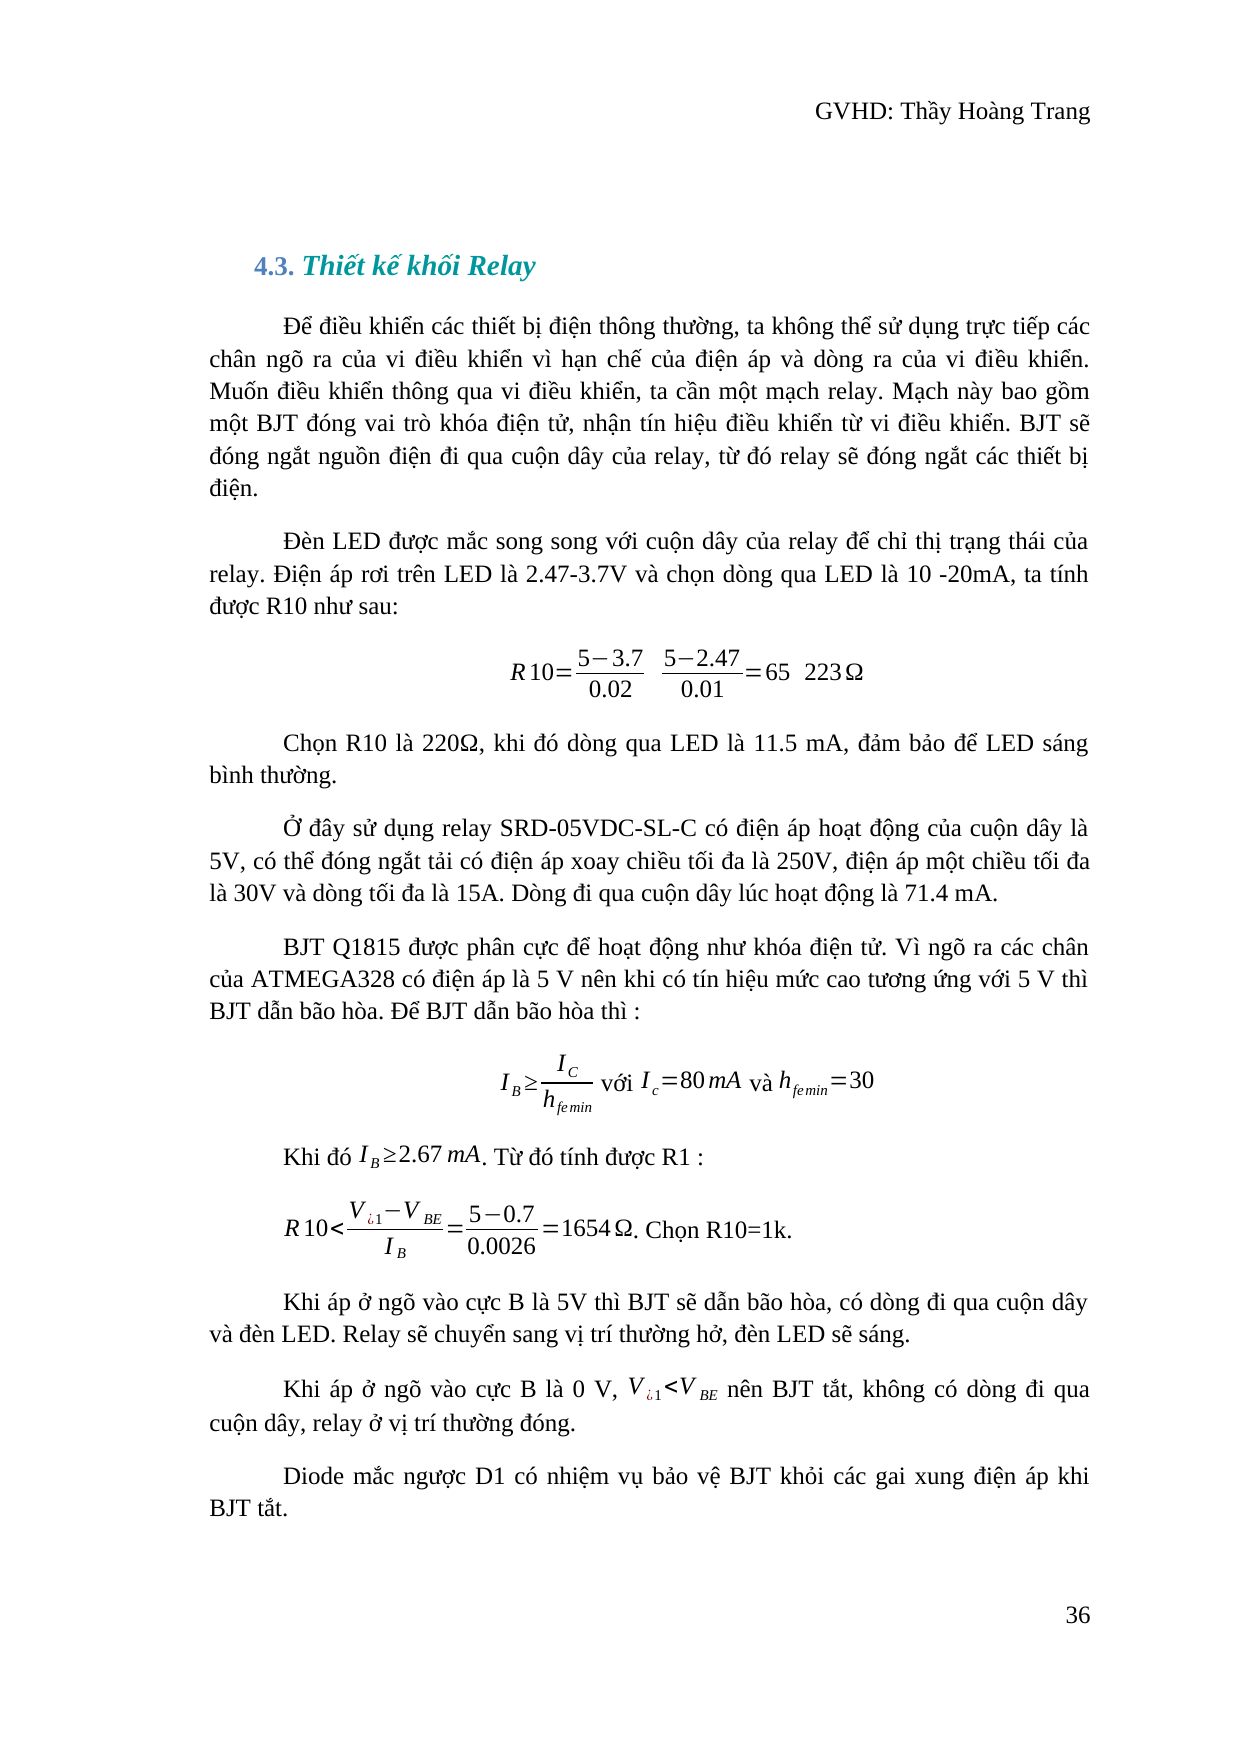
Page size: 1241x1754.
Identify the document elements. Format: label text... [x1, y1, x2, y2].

text Khi áp ở ngõ vào cực B là 5V thì BJT sẽ dẫn bão hòa, có dòng đi qua cuộn dây và đèn LED. Relay sẽ chuyển sang vị trí thường hở, đèn LED sẽ sáng. [209, 1287, 1090, 1348]
text Diode mắc ngược D1 có nhiệm vụ bảo vệ BJT khỏi các gai xung điện áp khi BJT tắt. [209, 1461, 1090, 1522]
subtitle Thiết kế khối Relay [254, 248, 1090, 282]
text . Chọn R10=1k. [209, 1196, 1090, 1263]
text với và [209, 1049, 1090, 1116]
text Chọn R10 là 220Ω, khi đó dòng qua LED là 11.5 mA, đảm bảo để LED sáng bình thường. [209, 728, 1090, 789]
text BJT Q1815 được phân cực để hoạt động như khóa điện tử. Vì ngõ ra các chân của ATMEGA328 có điện áp là 5 V nên khi có tín hiệu mức cao tương ứng với 5 V thì BJT dẫn bão hòa. Để BJT dẫn bão hòa thì : [209, 932, 1090, 1025]
text Ở đây sử dụng relay SRD-05VDC-SL-C có điện áp hoạt động của cuộn dây là 5V, có thể đóng ngắt tải có điện áp xoay chiều tối đa là 250V, điện áp một chiều tối đa là 30V và dòng tối đa là 15A. Dòng đi qua cuộn dây lúc hoạt động là 71.4 mA. [209, 813, 1090, 907]
text Đèn LED được mắc song song với cuộn dây của relay để chỉ thị trạng thái của relay. Điện áp rơi trên LED là 2.47-3.7V và chọn dòng qua LED là 10 -20mA, ta tính được R10 như sau: [209, 526, 1090, 620]
text Khi đó . Từ đó tính được R1 : [209, 1140, 1090, 1172]
text Khi áp ở ngõ vào cực B là 0 V, nên BJT tắt, không có dòng đi qua cuộn dây, relay ở vị trí thường đóng. [209, 1373, 1090, 1436]
text Để điều khiển các thiết bị điện thông thường, ta không thể sử dụng trực tiếp các chân ngõ ra của vi điều khiển vì hạn chế của điện áp và dòng ra của vi điều khiển. Muốn điều khiển thông qua vi điều khiển, ta cần một mạch relay. Mạch này bao gồm một BJT đóng vai trò khóa điện tử, nhận tín hiệu điều khiển từ vi điều khiển. BJT sẽ đóng ngắt nguồn điện đi qua cuộn dây của relay, từ đó relay sẽ đóng ngắt các thiết bị điện. [209, 311, 1090, 502]
